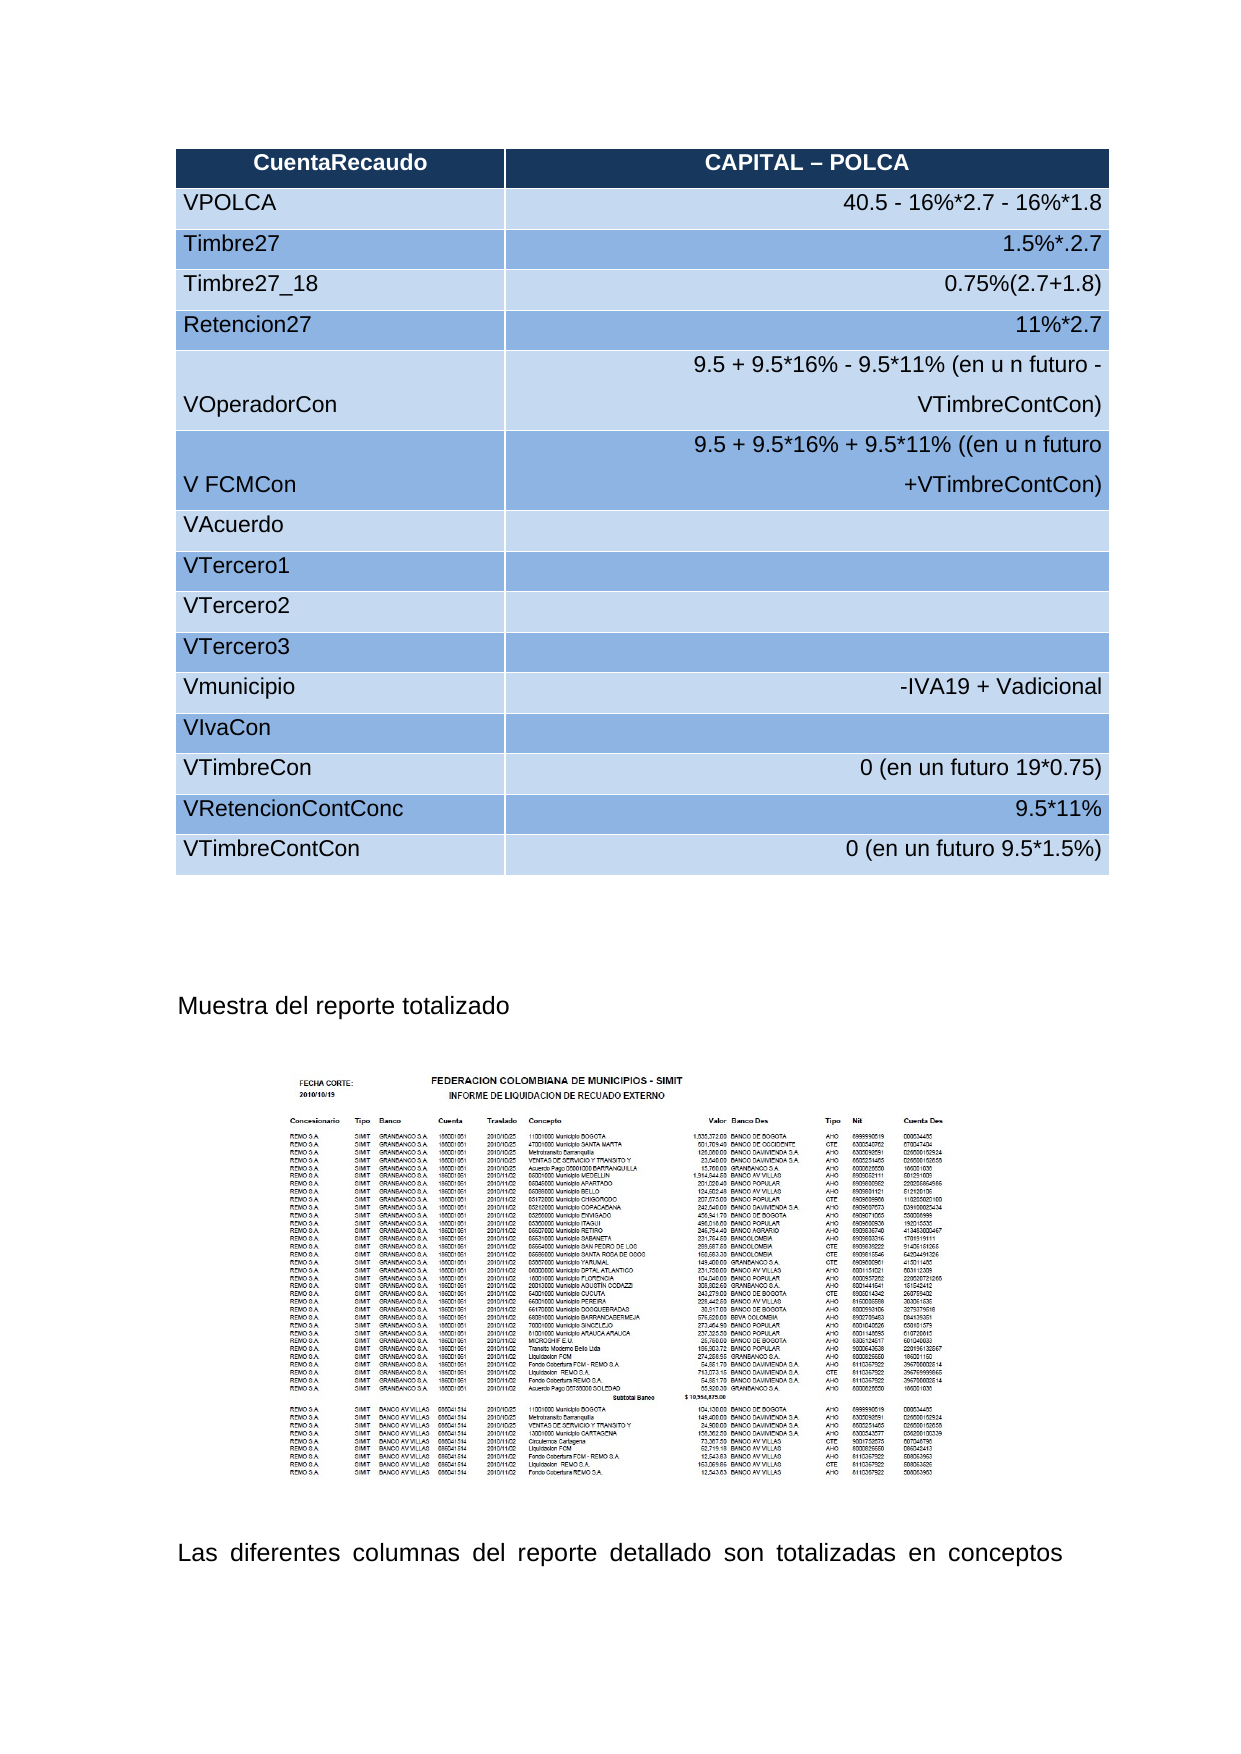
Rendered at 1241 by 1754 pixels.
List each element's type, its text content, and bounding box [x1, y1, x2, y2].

table_cell [506, 592, 1109, 632]
table_cell VOperadorCon [176, 351, 504, 430]
table_header CuentaRecaudo [176, 149, 504, 188]
table_cell VIvaCon [176, 714, 504, 753]
table_cell [506, 511, 1109, 551]
table_cell VTimbreContCon [176, 835, 504, 875]
picture [277, 1073, 963, 1485]
table_cell 0 (en un futuro 19*0.75) [506, 754, 1109, 794]
table_cell 9.5*11% [506, 795, 1109, 834]
table_cell -IVA19 + Vadicional [506, 673, 1109, 713]
table_cell 9.5 + 9.5*16% - 9.5*11% (en u n futuro -VTimbreContCon) [506, 351, 1109, 430]
table_cell Timbre27_18 [176, 270, 504, 310]
table_cell 9.5 + 9.5*16% + 9.5*11% ((en u n futuro +VTimbreContCon) [506, 431, 1109, 510]
table_cell Timbre27 [176, 230, 504, 269]
text Muestra del reporte totalizado [177, 991, 1063, 1019]
table_cell 1.5%*.2.7 [506, 230, 1109, 269]
table_cell 0.75%(2.7+1.8) [506, 270, 1109, 310]
table_cell [506, 714, 1109, 753]
table_cell Vmunicipio [176, 673, 504, 713]
table_cell VAcuerdo [176, 511, 504, 551]
table_cell VTercero1 [176, 552, 504, 591]
table_cell 0 (en un futuro 9.5*1.5%) [506, 835, 1109, 875]
table_cell Retencion27 [176, 311, 504, 350]
table_cell 40.5 - 16%*2.7 - 16%*1.8 [506, 189, 1109, 229]
table_cell [506, 633, 1109, 672]
table_cell VTimbreCon [176, 754, 504, 794]
table_cell VPOLCA [176, 189, 504, 229]
table_cell VRetencionContConc [176, 795, 504, 834]
table_header CAPITAL – POLCA [506, 149, 1109, 188]
table_cell [506, 552, 1109, 591]
table_cell 11%*2.7 [506, 311, 1109, 350]
table_cell VTercero3 [176, 633, 504, 672]
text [177, 1538, 1063, 1567]
table_cell VTercero2 [176, 592, 504, 632]
table_cell V FCMCon [176, 431, 504, 510]
